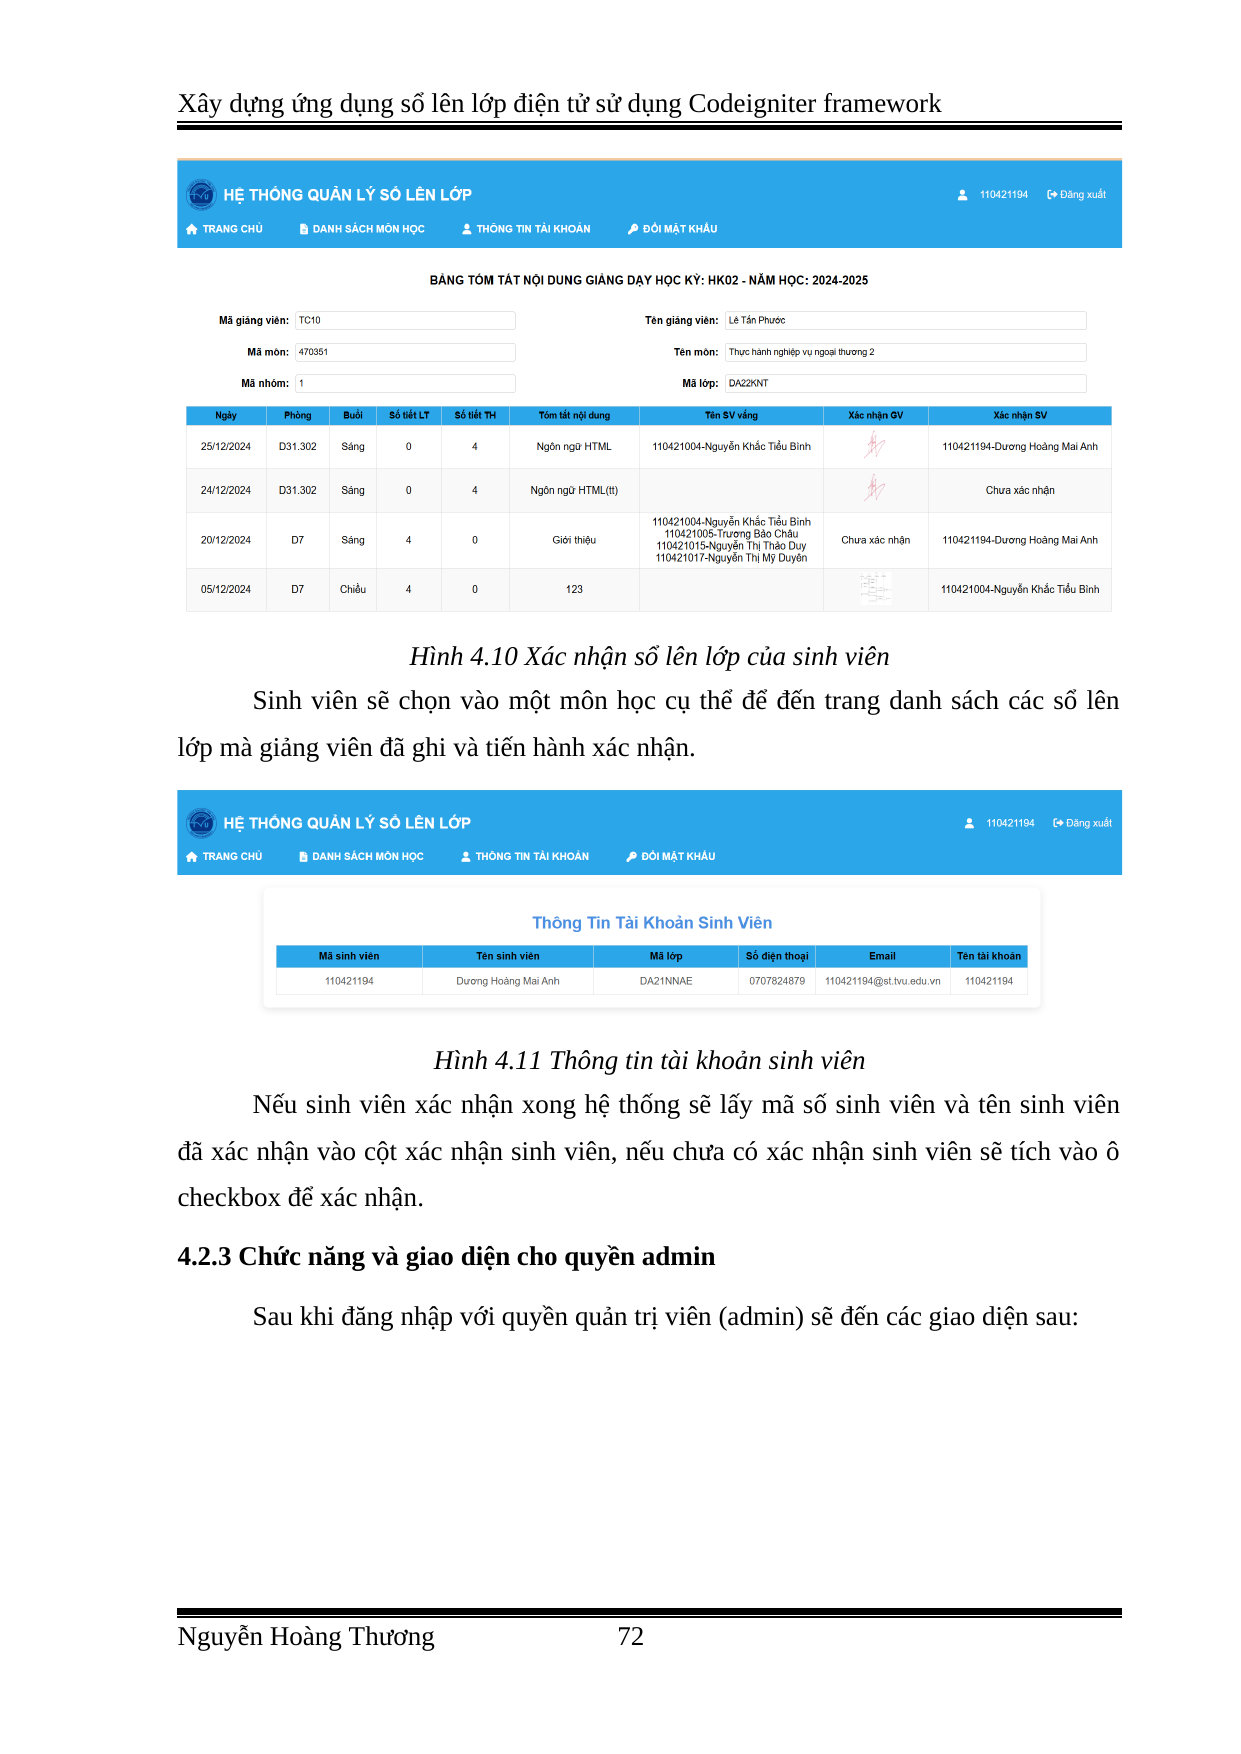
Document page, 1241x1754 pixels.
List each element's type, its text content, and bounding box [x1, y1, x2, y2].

picture [177, 790, 1123, 1017]
text Hình 4.10 Xác nhận sổ lên lớp của sinh viên [177, 640, 1122, 672]
text Sau khi đăng nhập với quyền quản trị viên (admin) sẽ đến các giao diện sau: [177, 1299, 1122, 1331]
subtitle Chức năng và giao diện cho quyền admin [177, 1240, 1122, 1272]
text Nếu sinh viên xác nhận xong hệ thống sẽ lấy mã số sinh viên và tên sinh viên đã xác nhận vào cột xác nhận sinh viên, nếu chưa có xác nhận sinh viên sẽ tích vào ô checkbox để xác nhận. [177, 1088, 1122, 1212]
text Sinh viên sẽ chọn vào một môn học cụ thể để đến trang danh sách các sổ lên lớp mà giảng viên đã ghi và tiến hành xác nhận. [177, 684, 1122, 762]
text Hình 4.11 Thông tin tài khoản sinh viên [177, 1044, 1122, 1075]
picture [177, 158, 1123, 613]
